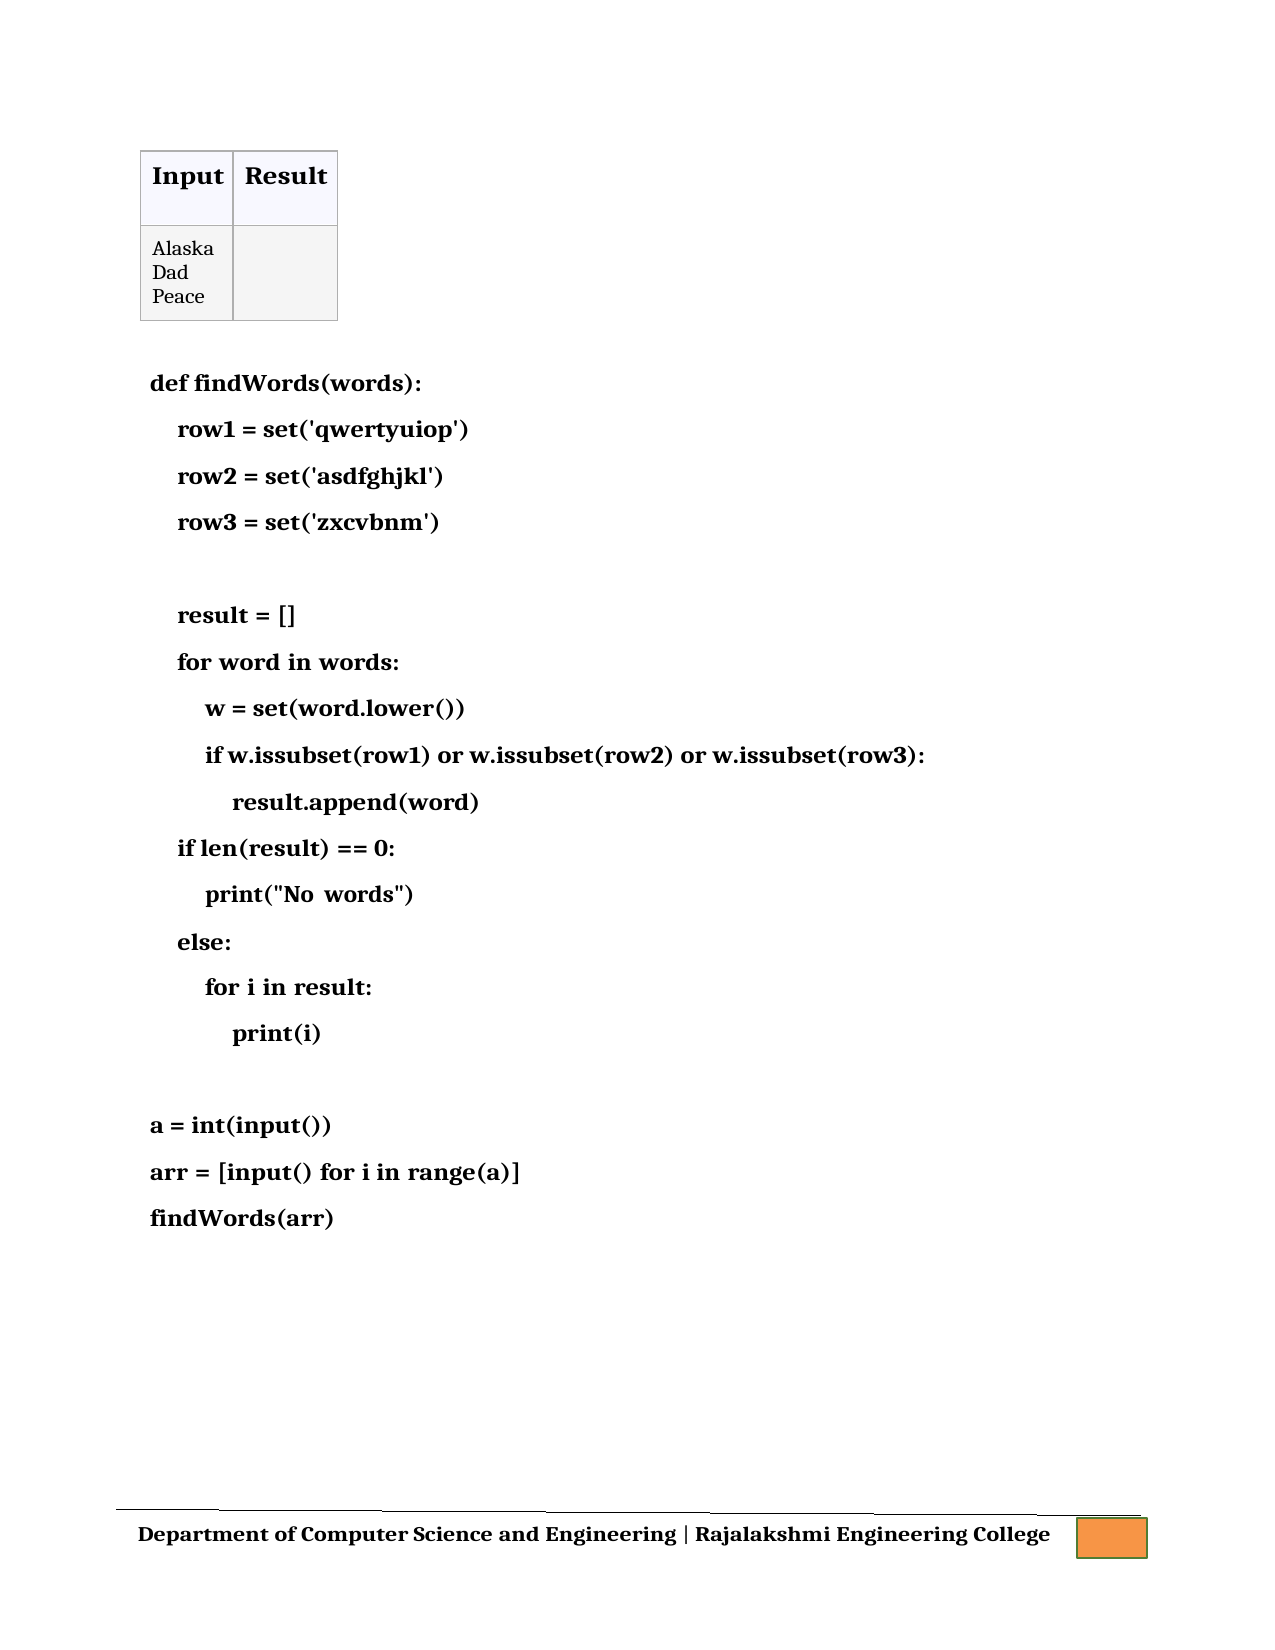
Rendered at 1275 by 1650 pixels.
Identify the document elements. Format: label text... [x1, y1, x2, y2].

text def findWords(words): row1 = set('qwertyuiop') row2 = set('asdfghjkl') row3 = set('zxcvbnm') [150, 370, 479, 537]
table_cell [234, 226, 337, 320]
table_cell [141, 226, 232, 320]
subtitle w = set(word.lower()) [205, 695, 1219, 723]
subtitle result = [] [177, 602, 1219, 629]
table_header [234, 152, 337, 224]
text arr = [input() for i in range(a)] findWords(arr) [150, 1159, 527, 1232]
subtitle if len(result) == 0: print("No words") [177, 835, 422, 909]
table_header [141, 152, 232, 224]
text else: [177, 927, 1219, 956]
subtitle for i in result: print(i) [205, 974, 432, 1048]
text for word in words: [177, 649, 1219, 676]
text if w.issubset(row1) or w.issubset(row2) or w.issubset(row3): result.append(word) [205, 742, 1047, 816]
text a = int(input()) [150, 1112, 1219, 1140]
